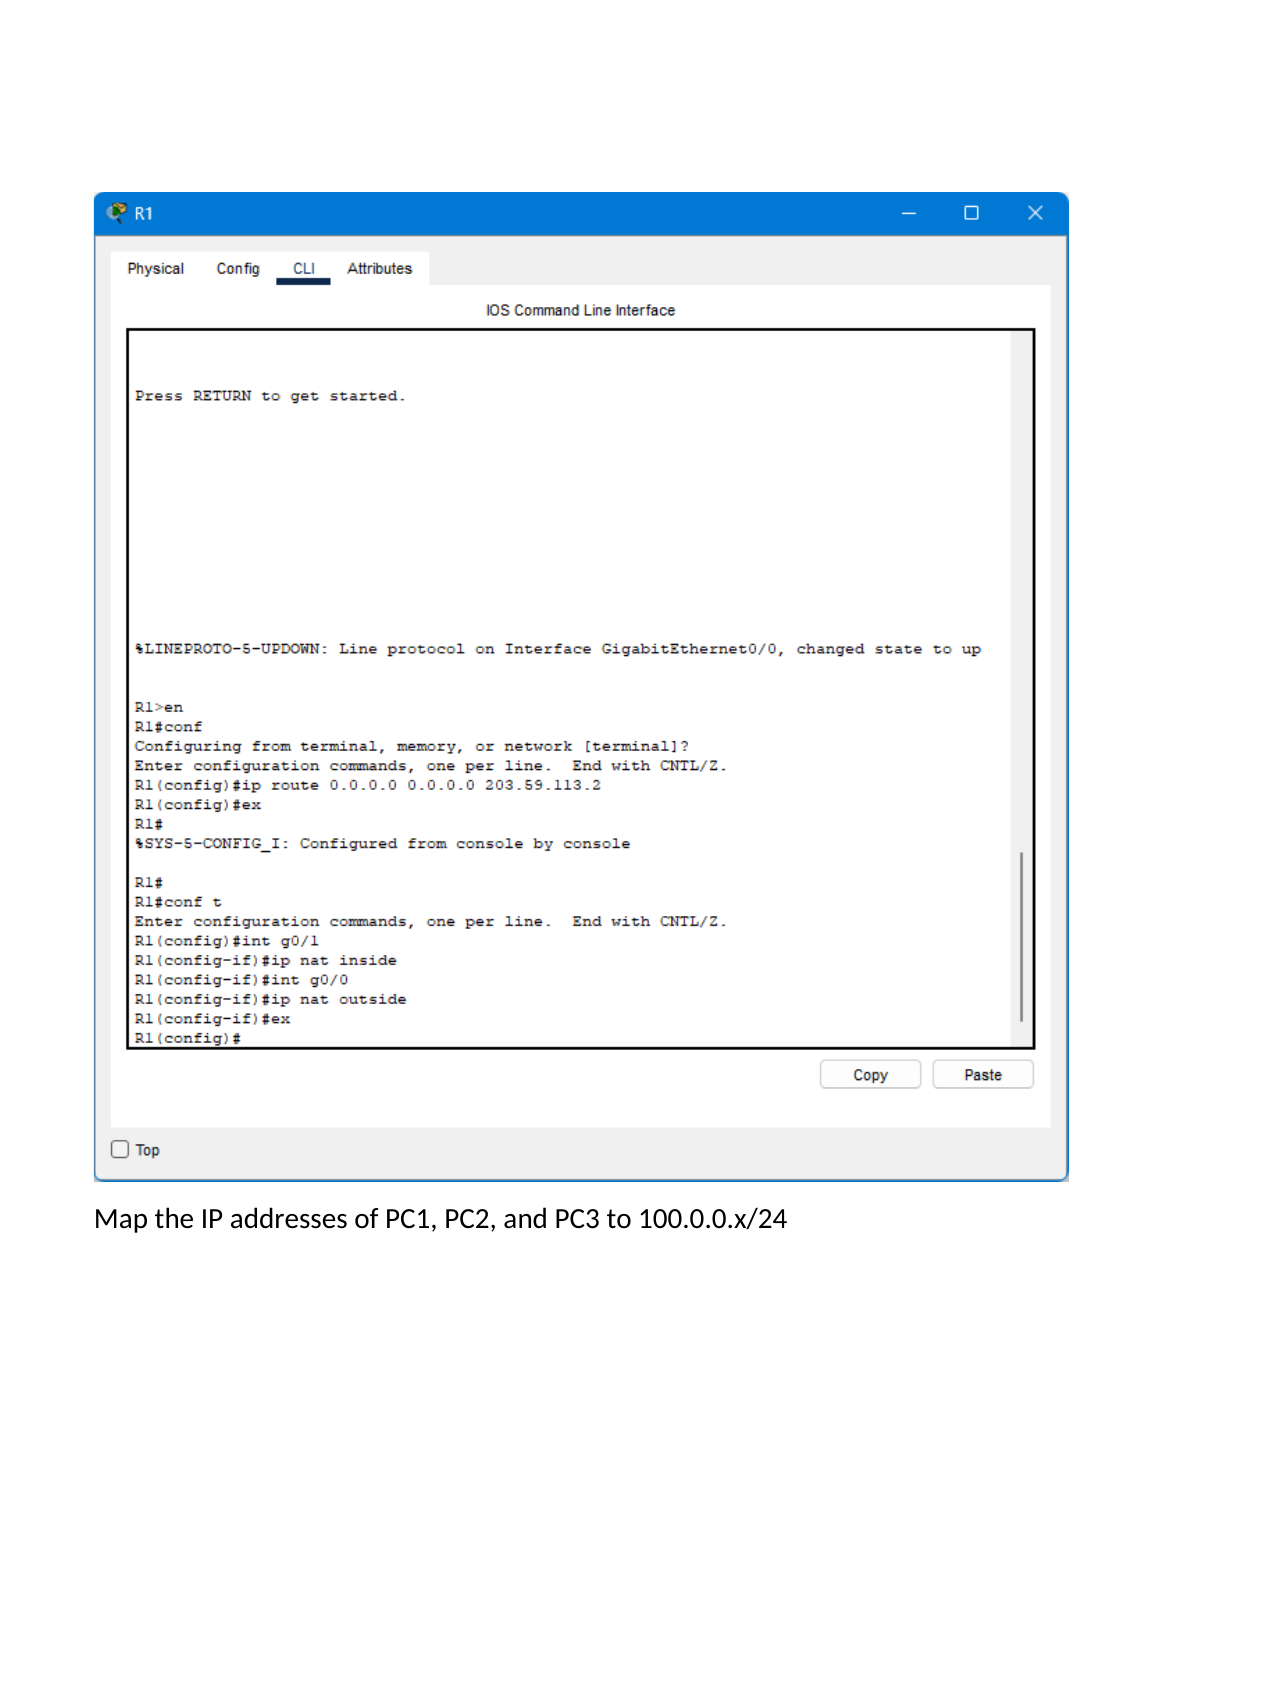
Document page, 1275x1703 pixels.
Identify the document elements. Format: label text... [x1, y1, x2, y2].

picture [93, 192, 1069, 1182]
text Map the IP addresses of PC1, PC2, and PC3 to 100.0.0.x/24 [94, 1200, 1181, 1236]
